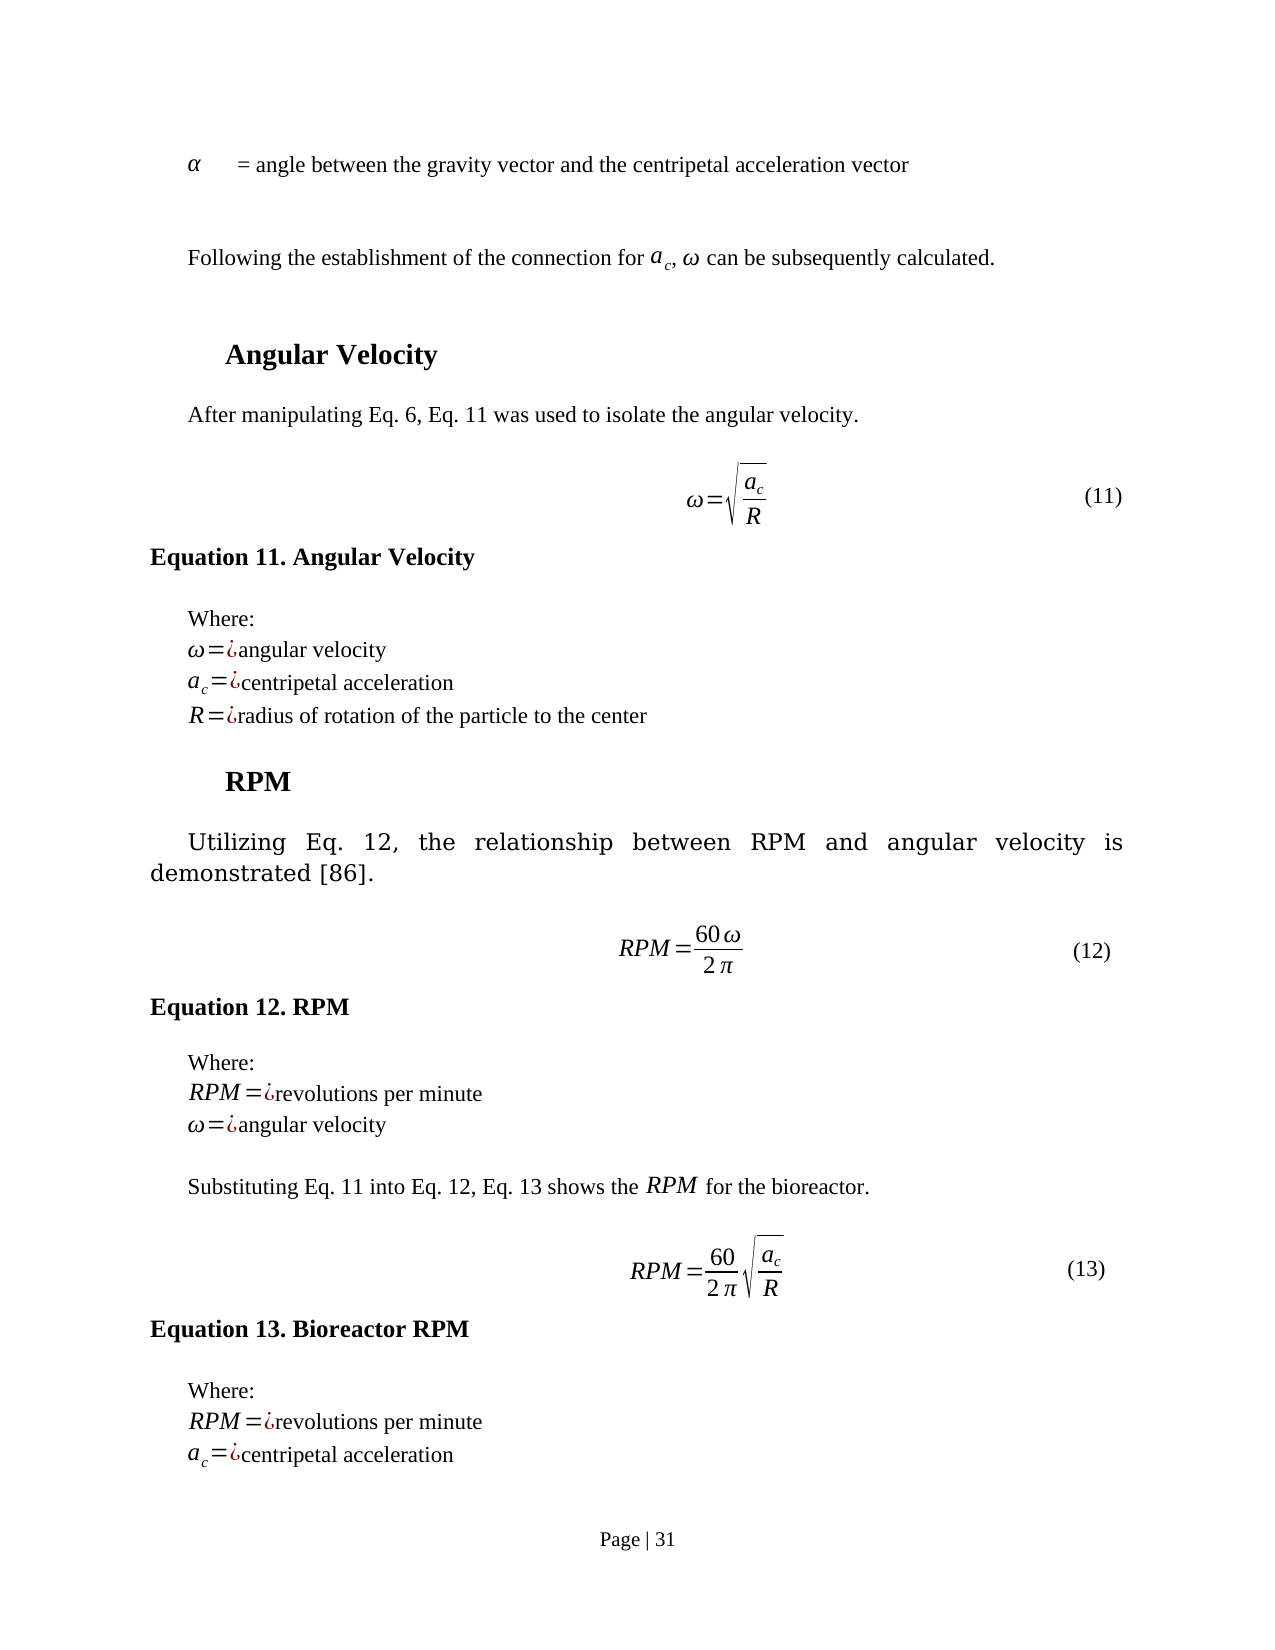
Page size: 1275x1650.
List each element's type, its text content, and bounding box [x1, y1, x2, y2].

text (13) [150, 1234, 1125, 1302]
text Where: [150, 605, 1125, 631]
subtitle RPM [225, 764, 1125, 797]
text = angle between the gravity vector and the centripetal acceleration vector [150, 150, 1125, 178]
text After manipulating Eq. 6, Eq. 11 was used to isolate the angular velocity. [150, 401, 1125, 428]
text revolutions per minute [150, 1079, 1125, 1107]
text angular velocity [150, 635, 1125, 663]
text revolutions per minute [150, 1407, 1125, 1435]
text centripetal acceleration [150, 667, 1125, 698]
text Substituting Eq. 11 into Eq. 12, Eq. 13 shows the for the bioreactor. [150, 1172, 1125, 1200]
text Where: [150, 1049, 1125, 1075]
text Utilizing Eq. 12, the relationship between RPM and angular velocity is demonstrated [86]. [150, 827, 1125, 886]
subtitle Angular Velocity [225, 337, 1125, 371]
text (11) [150, 462, 1125, 530]
text centripetal acceleration [150, 1439, 1125, 1470]
text (12) [450, 921, 1125, 980]
text radius of rotation of the particle to the center [150, 702, 1125, 729]
text angular velocity [150, 1111, 1125, 1138]
text Following the establishment of the connection for , can be subsequently calculated. [150, 242, 1125, 273]
text Where: [150, 1377, 1125, 1404]
